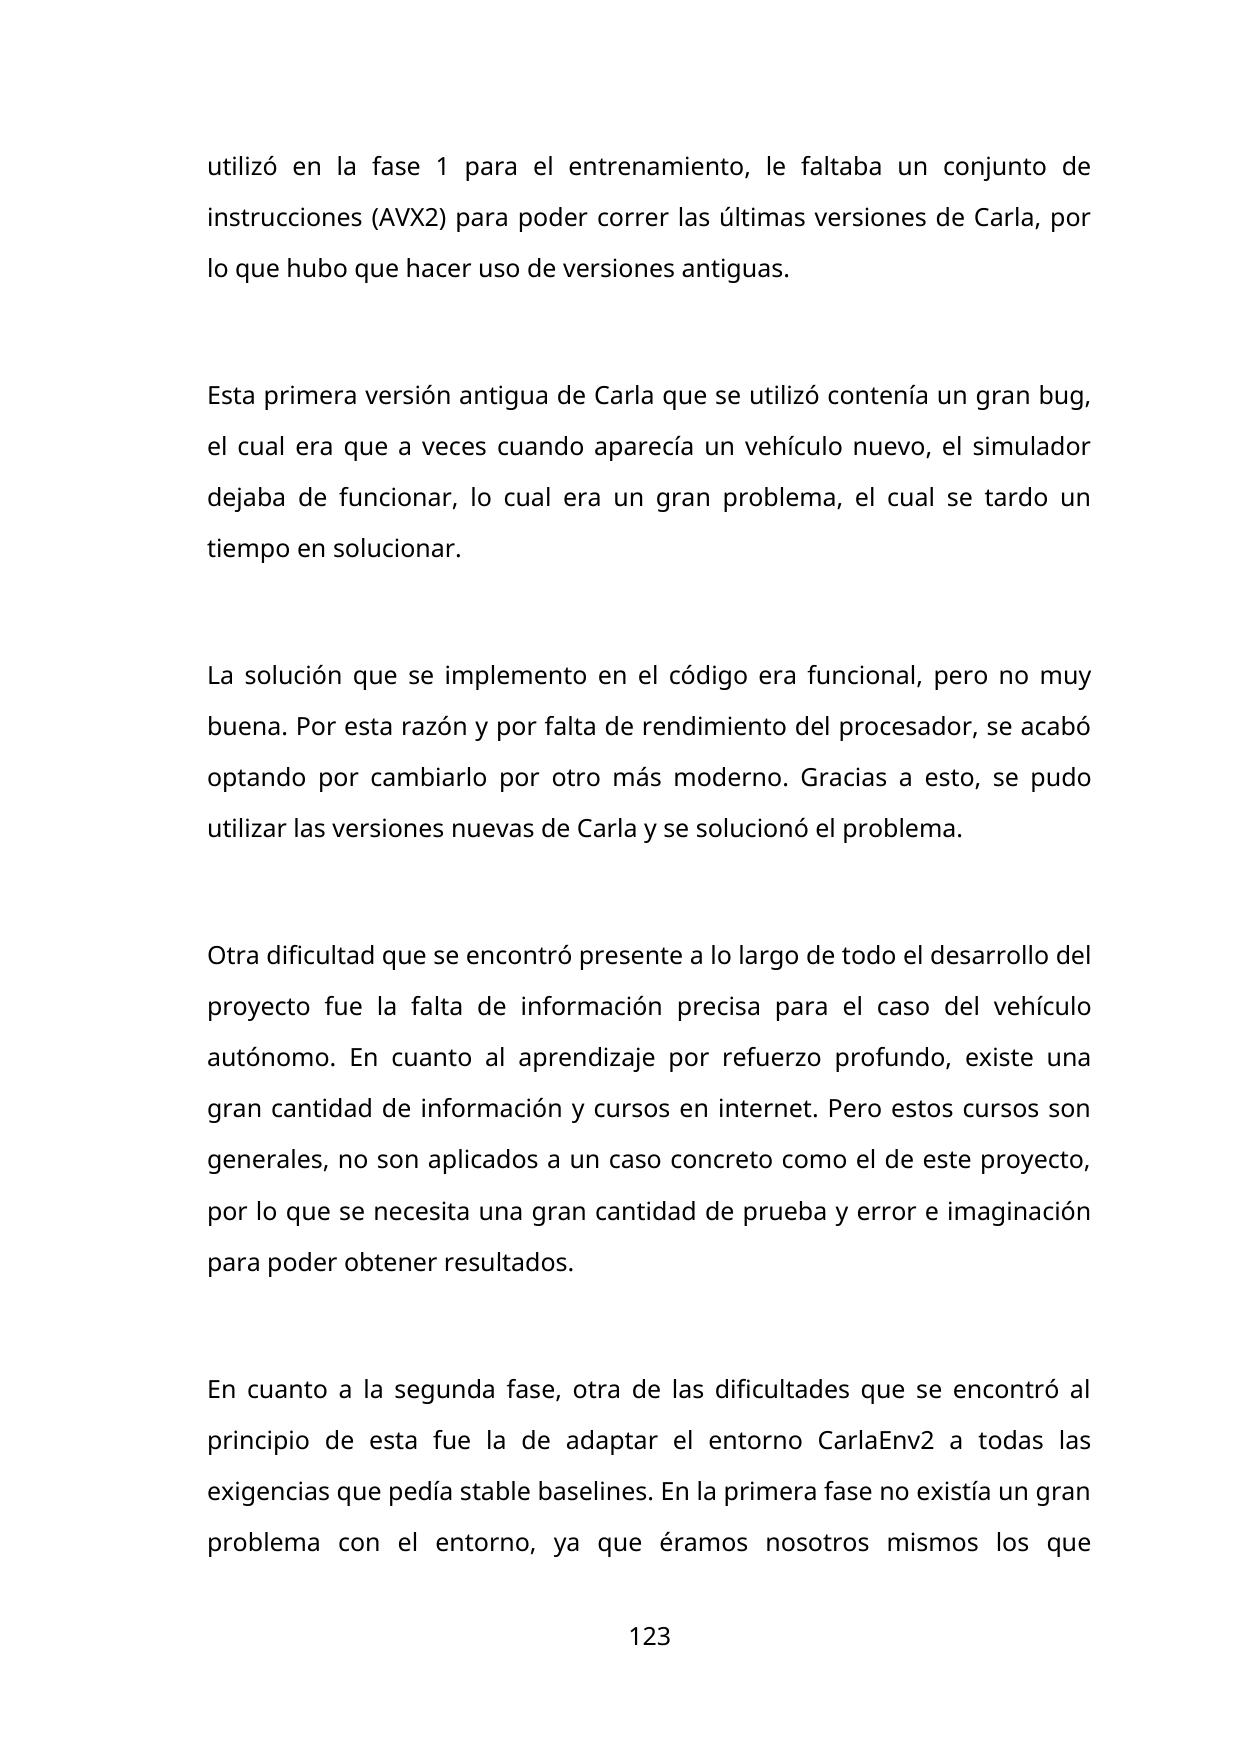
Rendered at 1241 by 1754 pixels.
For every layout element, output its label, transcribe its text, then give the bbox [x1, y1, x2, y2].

text Esta primera versión antigua de Carla que se utilizó contenía un gran bug, el cual era que a veces cuando aparecía un vehículo nuevo, el simulador dejaba de funcionar, lo cual era un gran problema, el cual se tardo un tiempo en solucionar. [207, 377, 1092, 565]
text La solución que se implemento en el código era funcional, pero no muy buena. Por esta razón y por falta de rendimiento del procesador, se acabó optando por cambiarlo por otro más moderno. Gracias a esto, se pudo utilizar las versiones nuevas de Carla y se solucionó el problema. [207, 658, 1092, 845]
text Otra dificultad que se encontró presente a lo largo de todo el desarrollo del proyecto fue la falta de información precisa para el caso del vehículo autónomo. En cuanto al aprendizaje por refuerzo profundo, existe una gran cantidad de información y cursos en internet. Pero estos cursos son generales, no son aplicados a un caso concreto como el de este proyecto, por lo que se necesita una gran cantidad de prueba y error e imaginación para poder obtener resultados. [207, 938, 1092, 1278]
